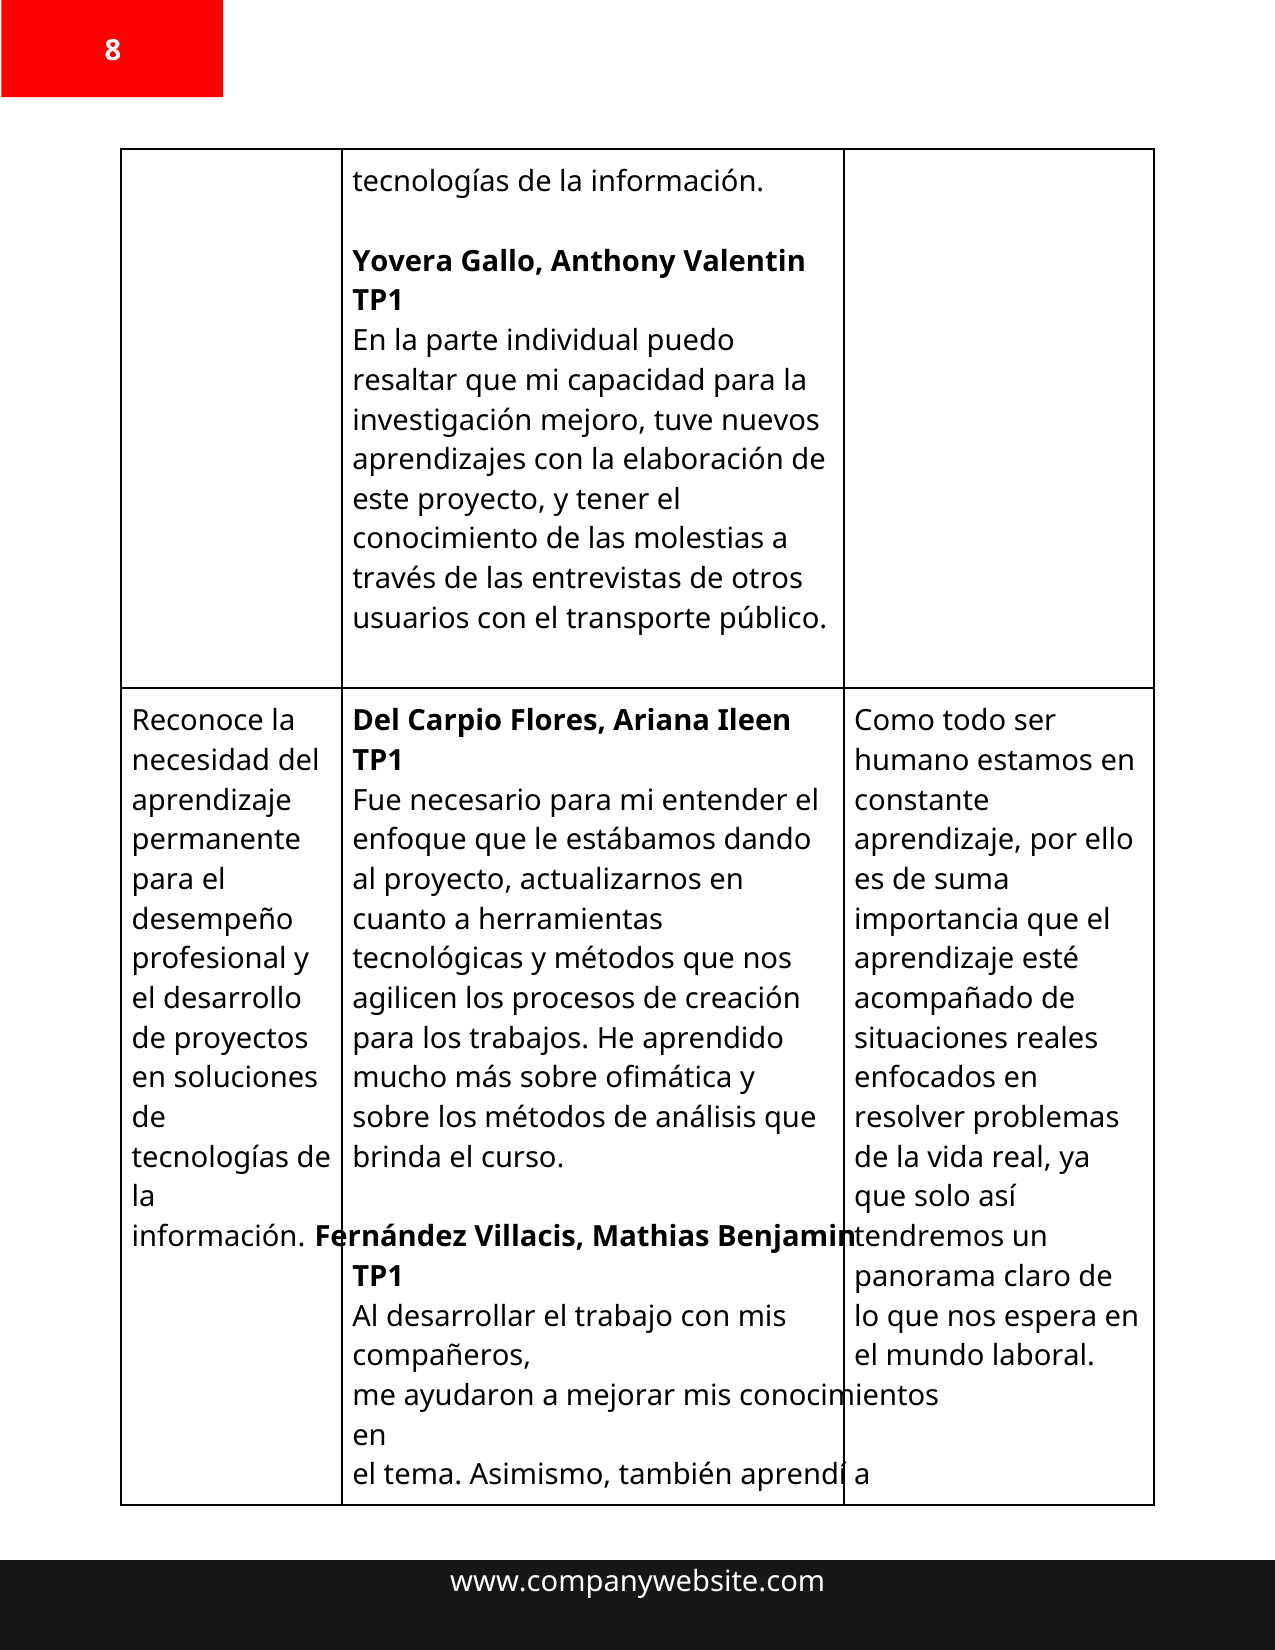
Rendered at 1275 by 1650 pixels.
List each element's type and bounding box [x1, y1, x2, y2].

table_cell [343, 150, 843, 687]
table_cell [122, 150, 341, 687]
table_cell [343, 689, 843, 1504]
table_cell [122, 689, 341, 1504]
table_cell [845, 689, 1153, 1504]
table_cell [845, 150, 1153, 687]
